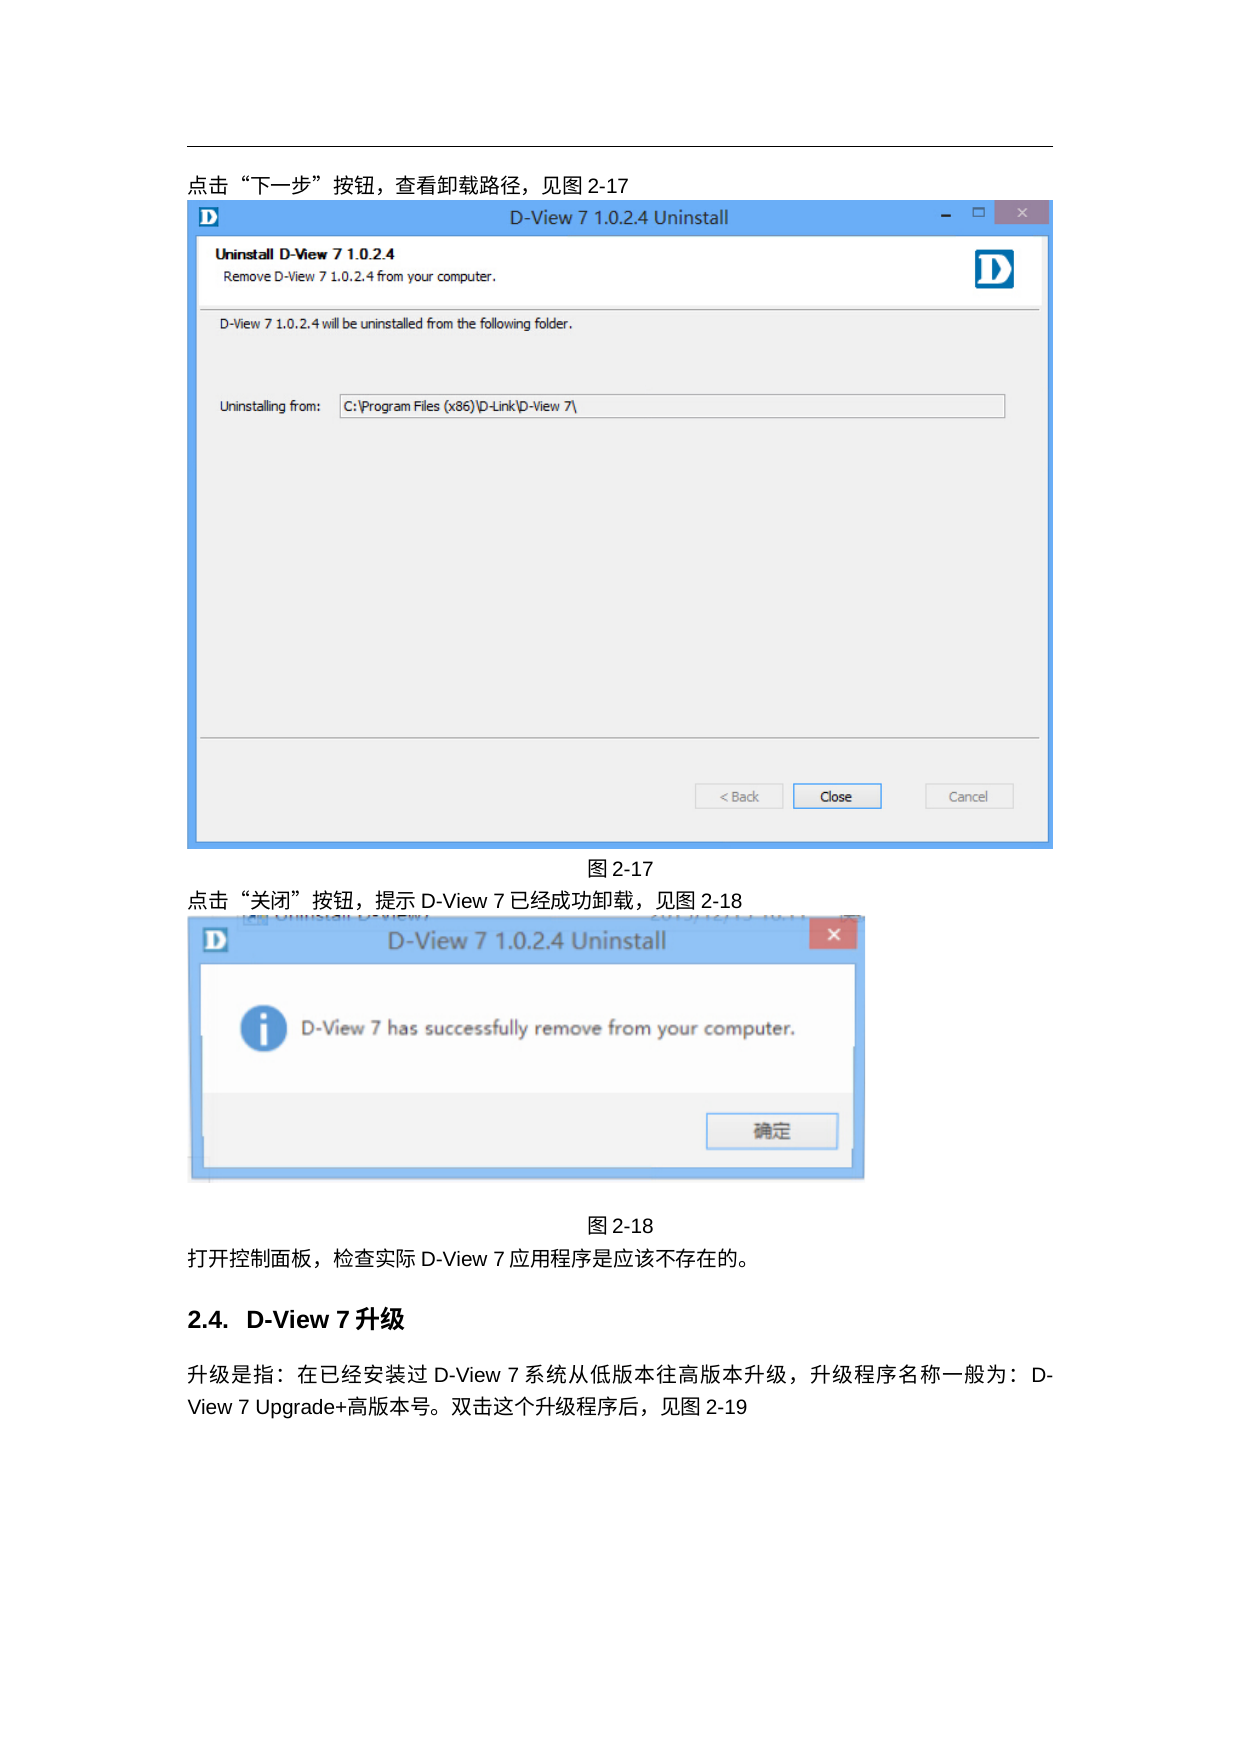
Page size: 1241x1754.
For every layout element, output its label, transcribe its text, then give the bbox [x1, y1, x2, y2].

picture [187, 200, 1053, 849]
text 点击“关闭”按钮，提示D-View 7已经成功卸载，见图2-18 [187, 883, 1053, 916]
text 点击“下一步”按钮，查看卸载路径，见图2-17 [187, 168, 1053, 200]
picture [187, 915, 866, 1183]
text 图2-17 [187, 851, 1053, 883]
text 打开控制面板，检查实际D-View 7应用程序是应该不存在的。 [187, 1241, 1053, 1273]
subtitle D-View 7升级 [187, 1286, 1053, 1351]
text 图2-18 [187, 1208, 1053, 1241]
text 升级是指：在已经安装过D-View 7系统从低版本往高版本升级，升级程序名称一般为：D-View 7 Upgrade+高版本号。双击这个升级程序后，见图2-19 [187, 1357, 1053, 1422]
